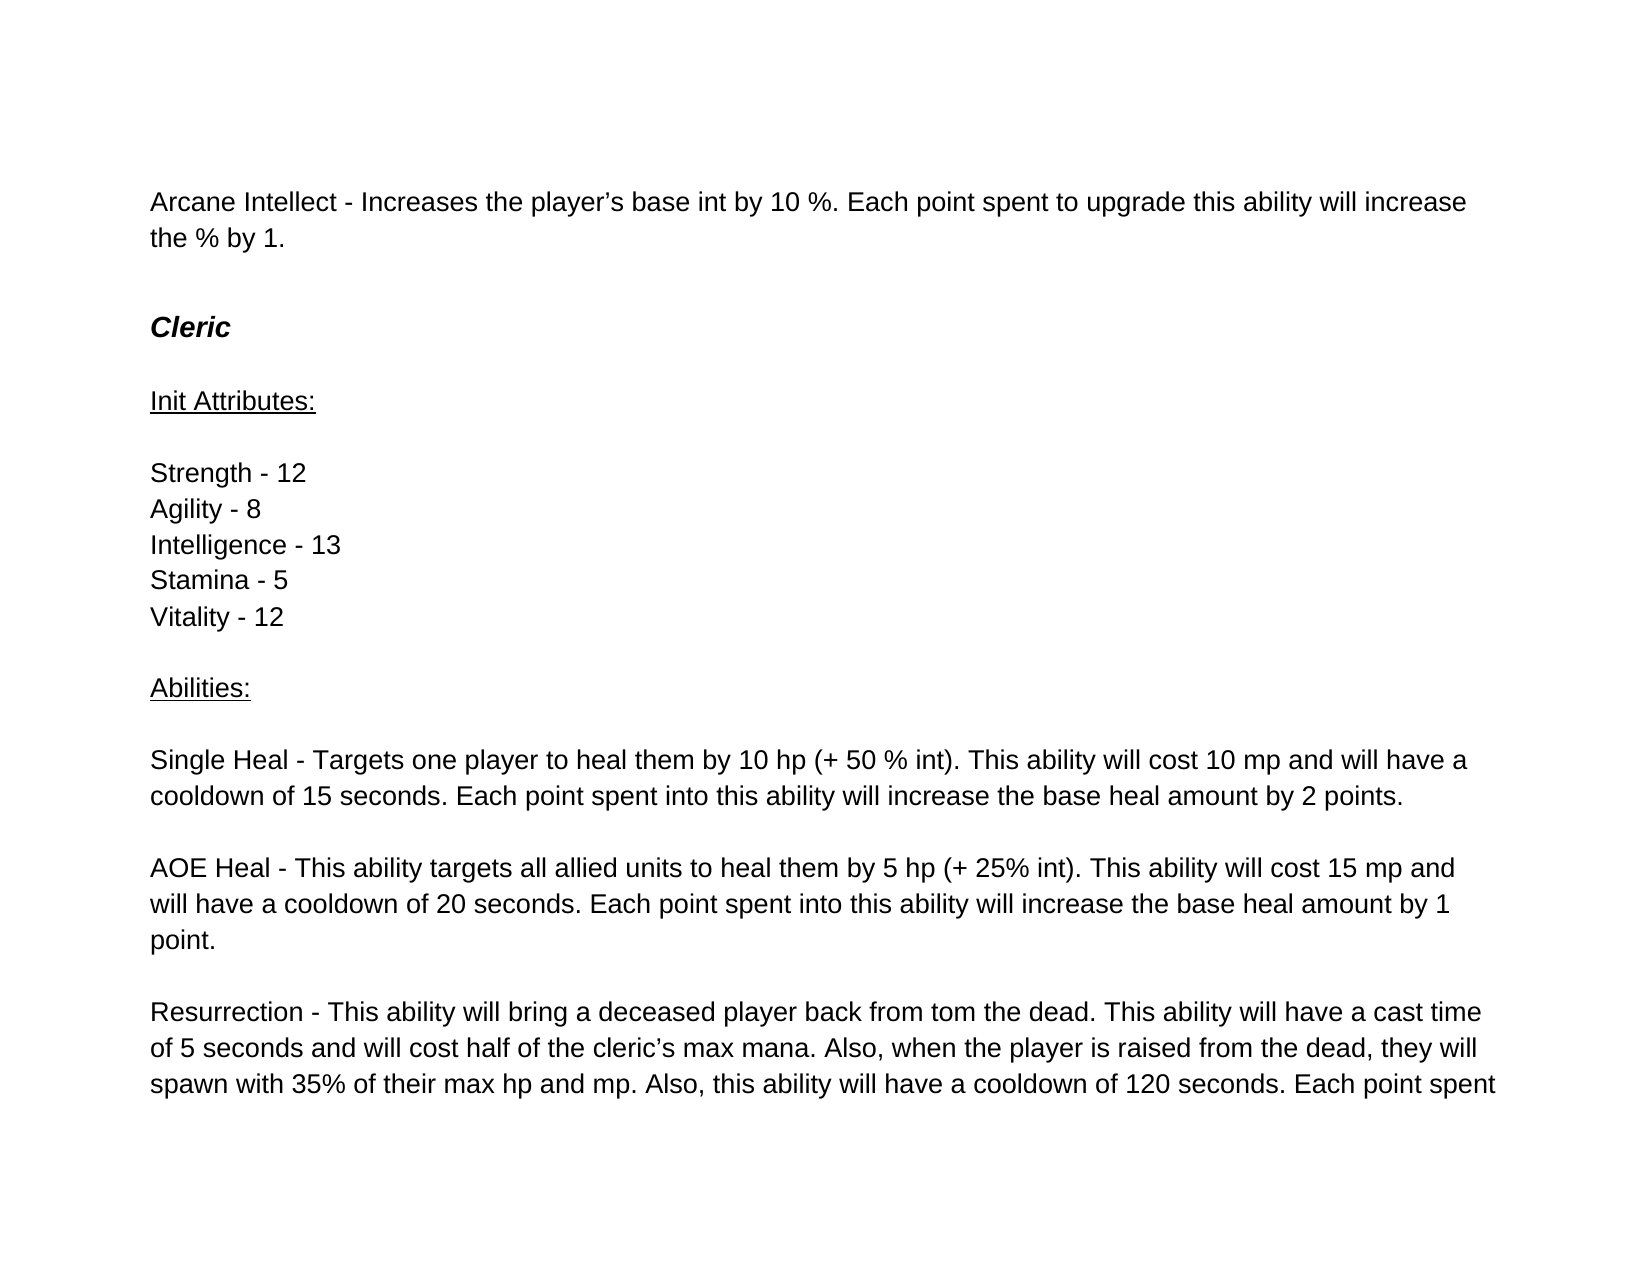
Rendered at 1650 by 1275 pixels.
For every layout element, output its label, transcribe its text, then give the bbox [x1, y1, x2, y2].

text Intelligence - 13 [150, 529, 1500, 560]
text Arcane Intellect - Increases the player’s base int by 10 %. Each point spent to upgrade this ability will increase the % by 1. [150, 186, 1500, 253]
text Agility - 8 [150, 493, 1500, 524]
text Abilities: [150, 672, 1500, 704]
text Strength - 12 [150, 457, 1500, 488]
text Vitality - 12 [150, 601, 1500, 632]
text Single Heal - Targets one player to heal them by 10 hp (+ 50 % int). This ability will cost 10 mp and will have a cooldown of 15 seconds. Each point spent into this ability will increase the base heal amount by 2 points. [150, 744, 1500, 811]
text Init Attributes: [150, 385, 1500, 416]
text AOE Heal - This ability targets all allied units to heal them by 5 hp (+ 25% int). This ability will cost 15 mp and will have a cooldown of 20 seconds. Each point spent into this ability will increase the base heal amount by 1 point. [150, 852, 1500, 955]
text Stamina - 5 [150, 564, 1500, 596]
subtitle Cleric [150, 310, 1500, 344]
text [150, 996, 1500, 1099]
